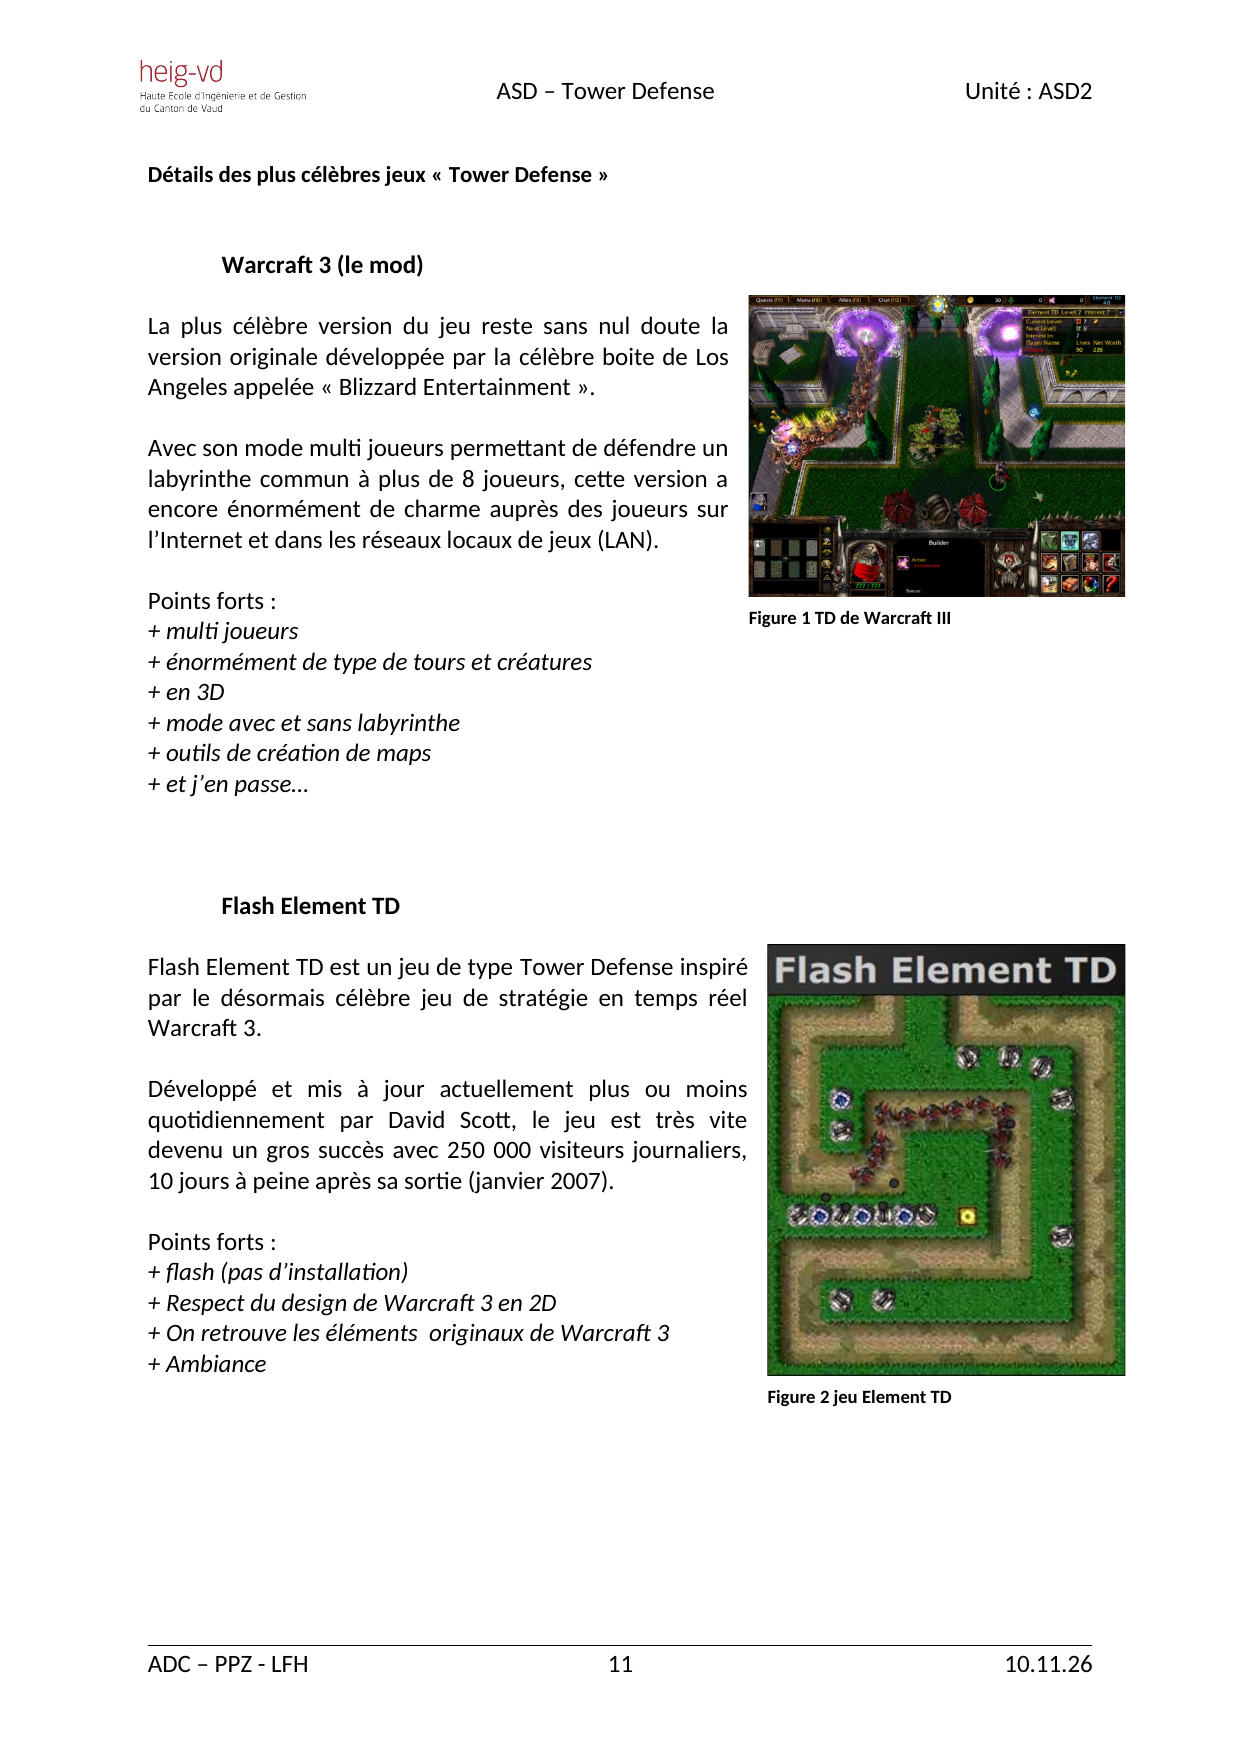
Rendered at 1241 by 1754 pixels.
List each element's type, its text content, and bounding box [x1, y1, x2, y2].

text + mode avec et sans labyrinthe [148, 707, 1092, 738]
text + énormément de type de tours et créatures [148, 646, 1092, 677]
text Flash Element TD [148, 890, 1092, 921]
subtitle Détails des plus célèbres jeux « Tower Defense » [148, 160, 1092, 188]
text + flash (pas d’installation) [148, 1256, 767, 1287]
picture [767, 944, 1126, 1376]
text + multi joueurs [148, 616, 1092, 646]
text Warcraft 3 (le mod) [148, 249, 1092, 280]
text Avec son mode multi joueurs permettant de défendre un labyrinthe commun à plus de 8 joueurs, cette version a encore énormément de charme auprès des joueurs sur l’Internet et dans les réseaux locaux de jeux (LAN). [148, 432, 748, 554]
text + Respect du design de Warcraft 3 en 2D [148, 1287, 767, 1317]
picture [136, 57, 310, 114]
text Développé et mis à jour actuellement plus ou moins quotidiennement par David Scott, le jeu est très vite devenu un gros succès avec 250 000 visiteurs journaliers, 10 jours à peine après sa sortie (janvier 2007). [148, 1073, 767, 1195]
picture [748, 295, 1125, 597]
text + en 3D [148, 677, 1092, 707]
text + Ambiance [148, 1348, 1092, 1378]
text + outils de création de maps [148, 738, 1092, 768]
text Points forts : [148, 585, 1092, 616]
text La plus célèbre version du jeu reste sans nul doute la version originale développée par la célèbre boite de Los Angeles appelée « Blizzard Entertainment ». [148, 310, 748, 402]
text Flash Element TD est un jeu de type Tower Defense inspiré par le désormais célèbre jeu de stratégie en temps réel Warcraft 3. [148, 951, 767, 1043]
text + et j’en passe… [148, 768, 1092, 799]
text + On retrouve les éléments originaux de Warcraft 3 [148, 1317, 767, 1348]
text Points forts : [148, 1226, 767, 1256]
